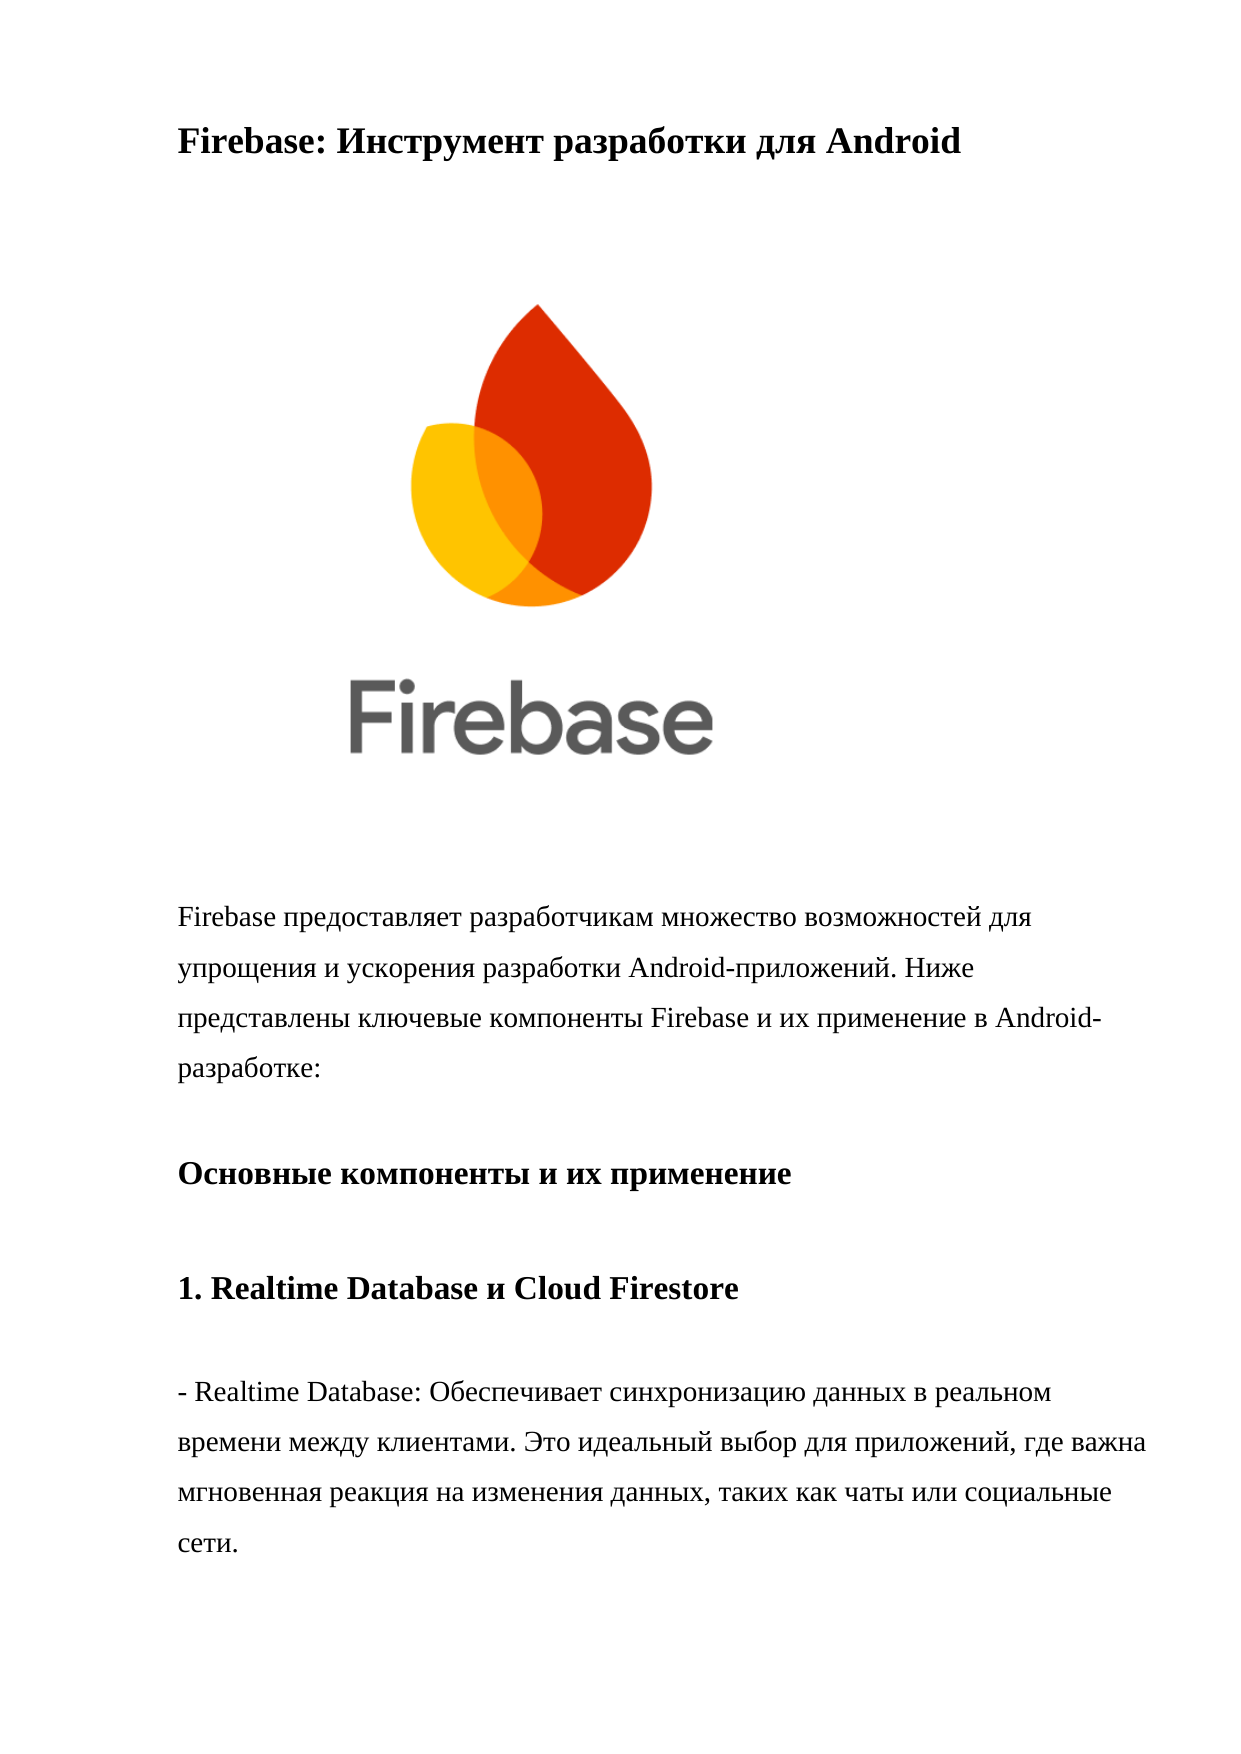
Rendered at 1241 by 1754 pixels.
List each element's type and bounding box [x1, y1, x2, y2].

picture [177, 175, 885, 883]
text [177, 118, 1152, 1609]
